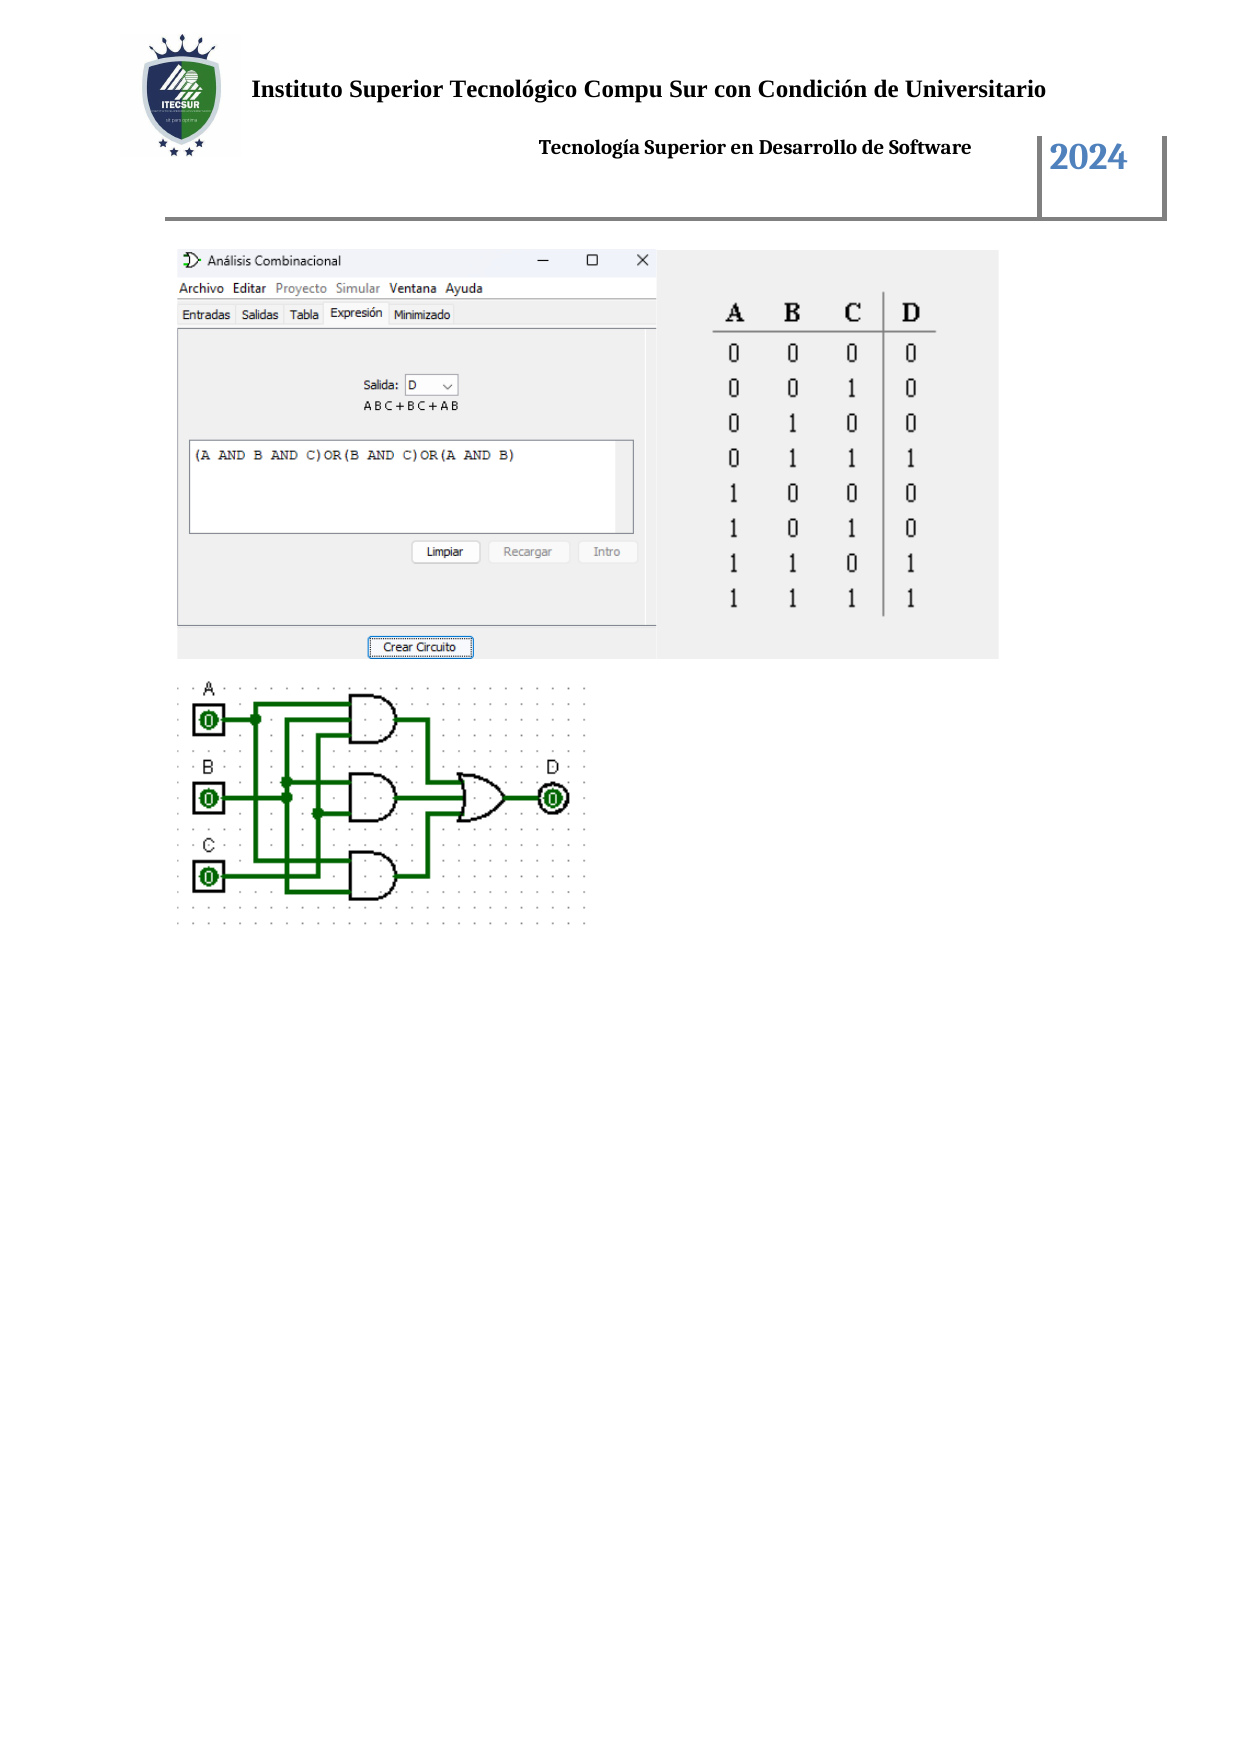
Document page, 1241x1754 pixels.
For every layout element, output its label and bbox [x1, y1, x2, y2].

picture [177, 249, 999, 659]
picture [119, 34, 242, 157]
picture [177, 677, 593, 926]
